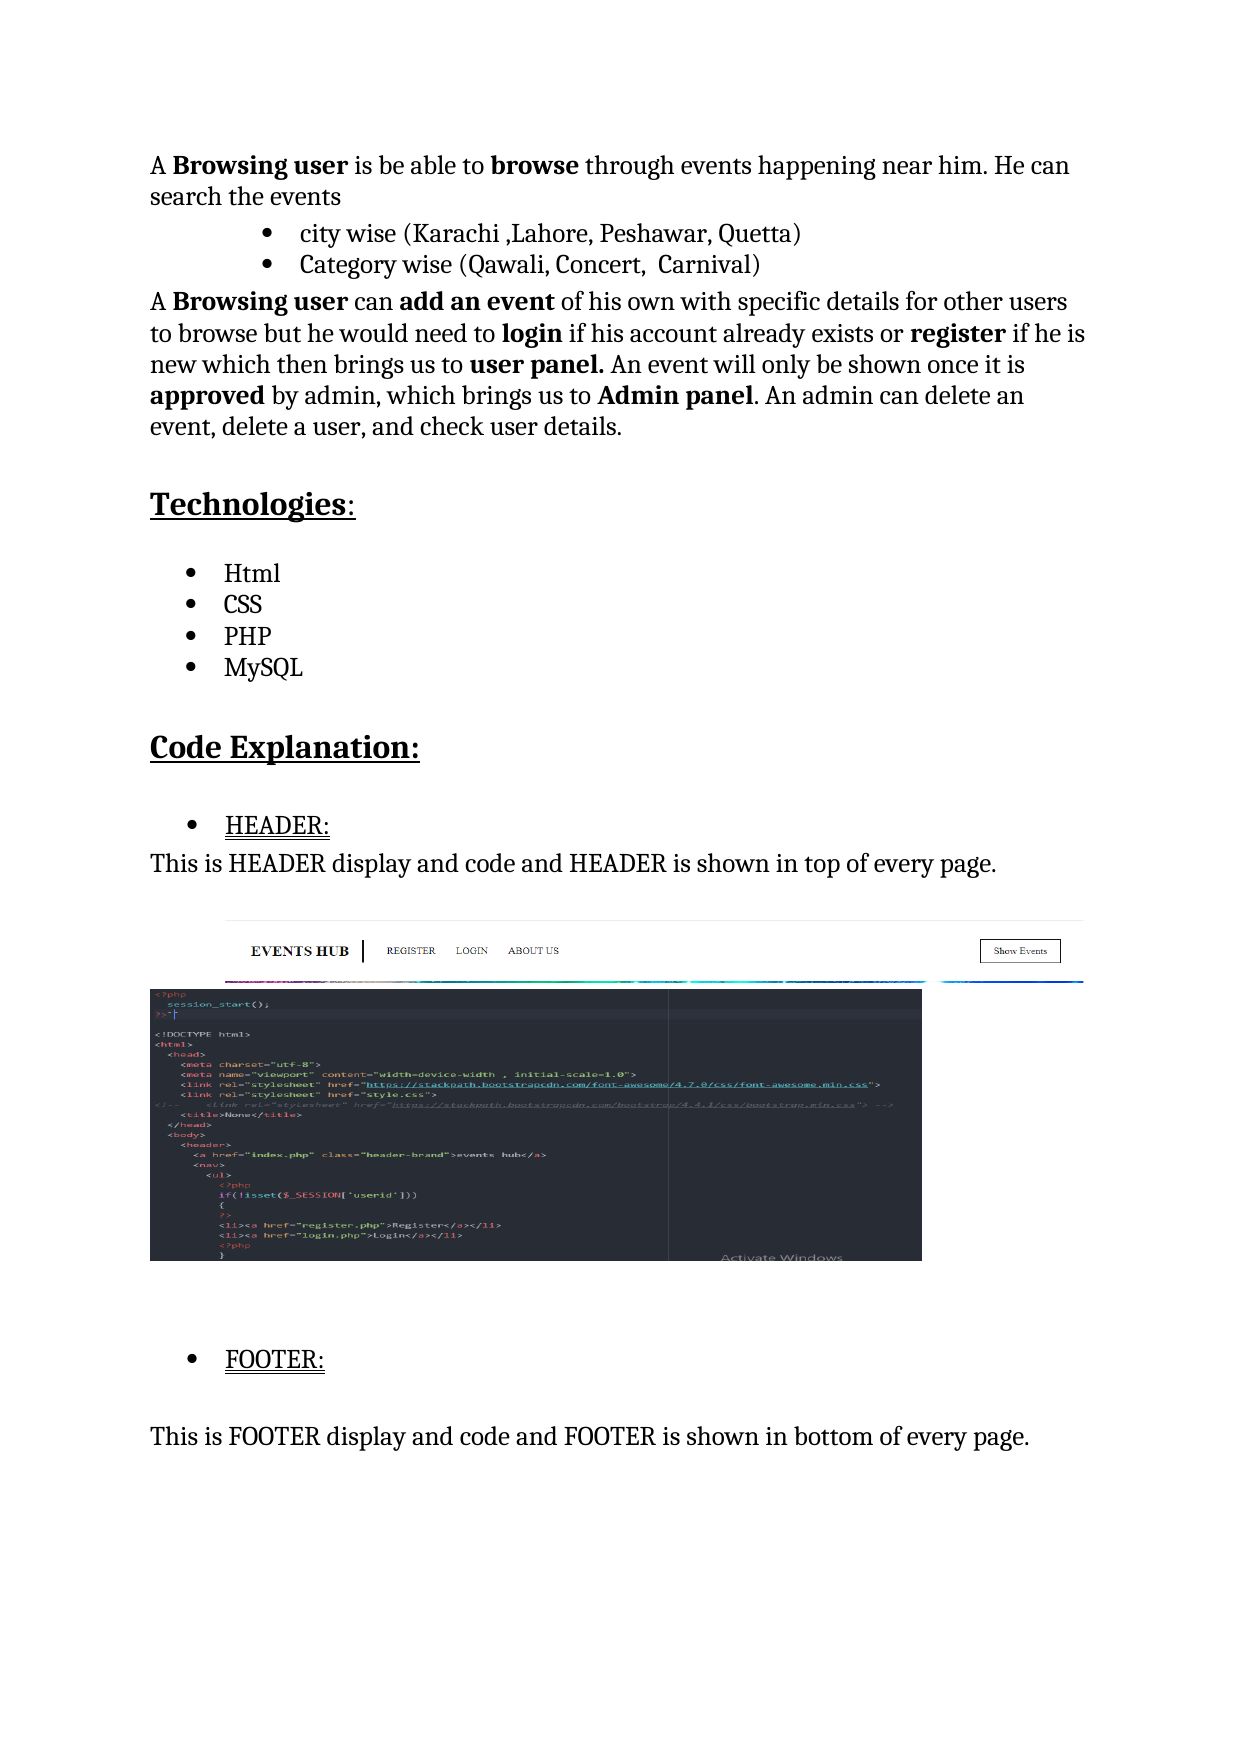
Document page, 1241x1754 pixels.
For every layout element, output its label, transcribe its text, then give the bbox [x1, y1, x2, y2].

list city wise (Karachi ,Lahore, Peshawar, Quetta) [262, 218, 1091, 249]
picture [225, 918, 1084, 983]
list HEADER: [187, 810, 1092, 841]
text This is HEADER display and code and HEADER is shown in top of every page. [150, 848, 1092, 880]
list MySQL [186, 652, 1092, 683]
text A Browsing user is be able to browse through events happening near him. He can search the events [150, 150, 1091, 212]
text A Browsing user can add an event of his own with specific details for other users to browse but he would need to login if his account already exists or register if he is new which then brings us to user panel. An event will only be shown once it is approved by admin, which brings us to Admin panel. An admin can delete an event, delete a user, and check user details. [150, 286, 1091, 442]
text This is FOOTER display and code and FOOTER is shown in bottom of every page. [150, 1421, 1092, 1452]
subtitle Technologies: [150, 485, 1092, 523]
list CSS [186, 589, 1092, 621]
picture [150, 989, 922, 1261]
subtitle Code Explanation: [150, 728, 1092, 767]
list FOOTER: [187, 1344, 1092, 1375]
list Html [186, 558, 1092, 589]
list PHP [186, 621, 1092, 652]
list Category wise (Qawali, Concert, Carnival) [262, 249, 1091, 281]
